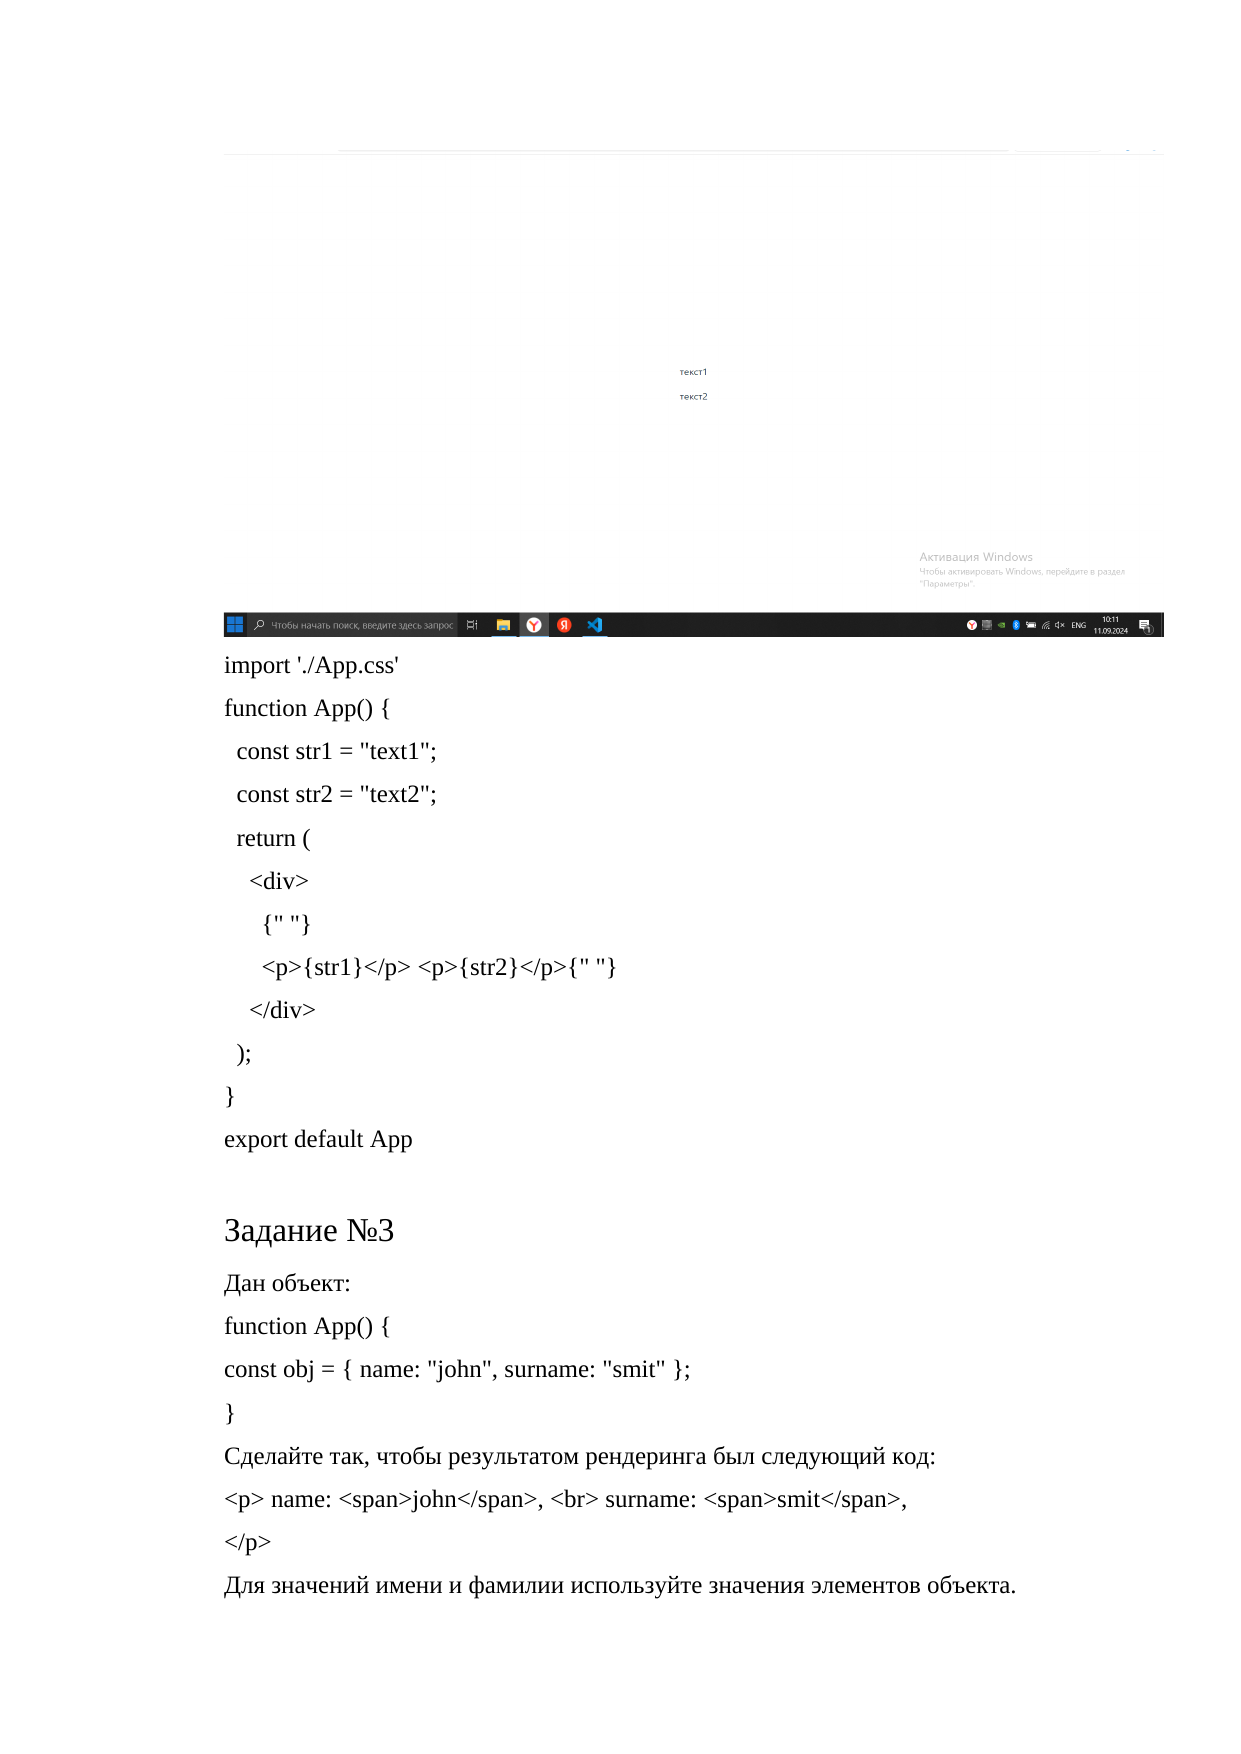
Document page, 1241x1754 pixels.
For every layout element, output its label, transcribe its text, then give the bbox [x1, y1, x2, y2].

text function App() { [150, 1311, 1090, 1340]
text const str1 = "text1"; [150, 736, 1090, 765]
text <p>{str1}</p> <p>{str2}</p>{" "} [150, 952, 1090, 981]
text } [150, 1081, 1090, 1110]
text <div> [150, 866, 1090, 894]
text Сделайте так, чтобы результатом рендеринга был следующий код: [150, 1441, 1090, 1469]
text } [150, 1398, 1090, 1426]
text {" "} [150, 909, 1090, 938]
picture [223, 150, 1164, 637]
text ); [150, 1038, 1090, 1067]
text <p> name: <span>john</span>, <br> surname: <span>smit</span>, [150, 1484, 1090, 1513]
text function App() { [150, 693, 1090, 722]
text </p> [150, 1527, 1090, 1556]
text const str2 = "text2"; [150, 779, 1090, 808]
text import './App.css' [150, 650, 1090, 679]
text Для значений имени и фамилии используйте значения элементов объекта. [150, 1570, 1090, 1599]
text </div> [150, 995, 1090, 1024]
text export default App [150, 1124, 1090, 1153]
text Задание №3 [150, 1211, 1090, 1249]
text return ( [150, 823, 1090, 851]
text Дан объект: [150, 1268, 1090, 1297]
text const obj = { name: "john", surname: "smit" }; [150, 1354, 1090, 1383]
